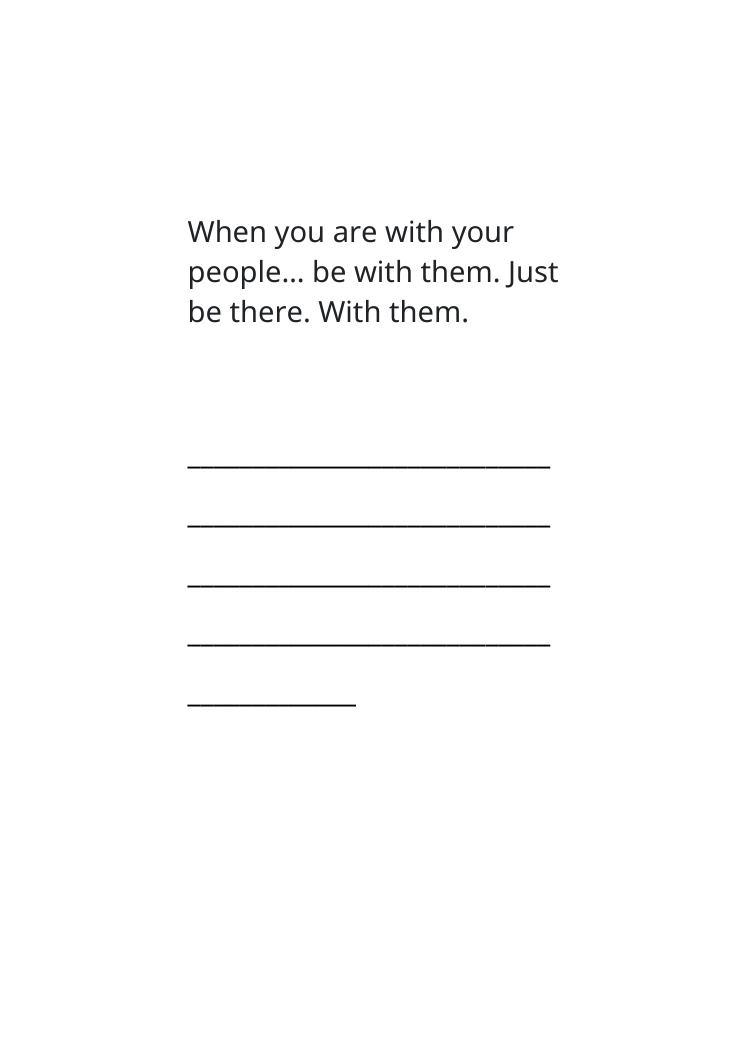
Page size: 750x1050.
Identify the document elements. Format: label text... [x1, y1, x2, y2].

text _____________________________________________________________________________________________________________________________ [187, 433, 562, 711]
text When you are with your people… be with them. Just be there. With them. [187, 212, 562, 331]
